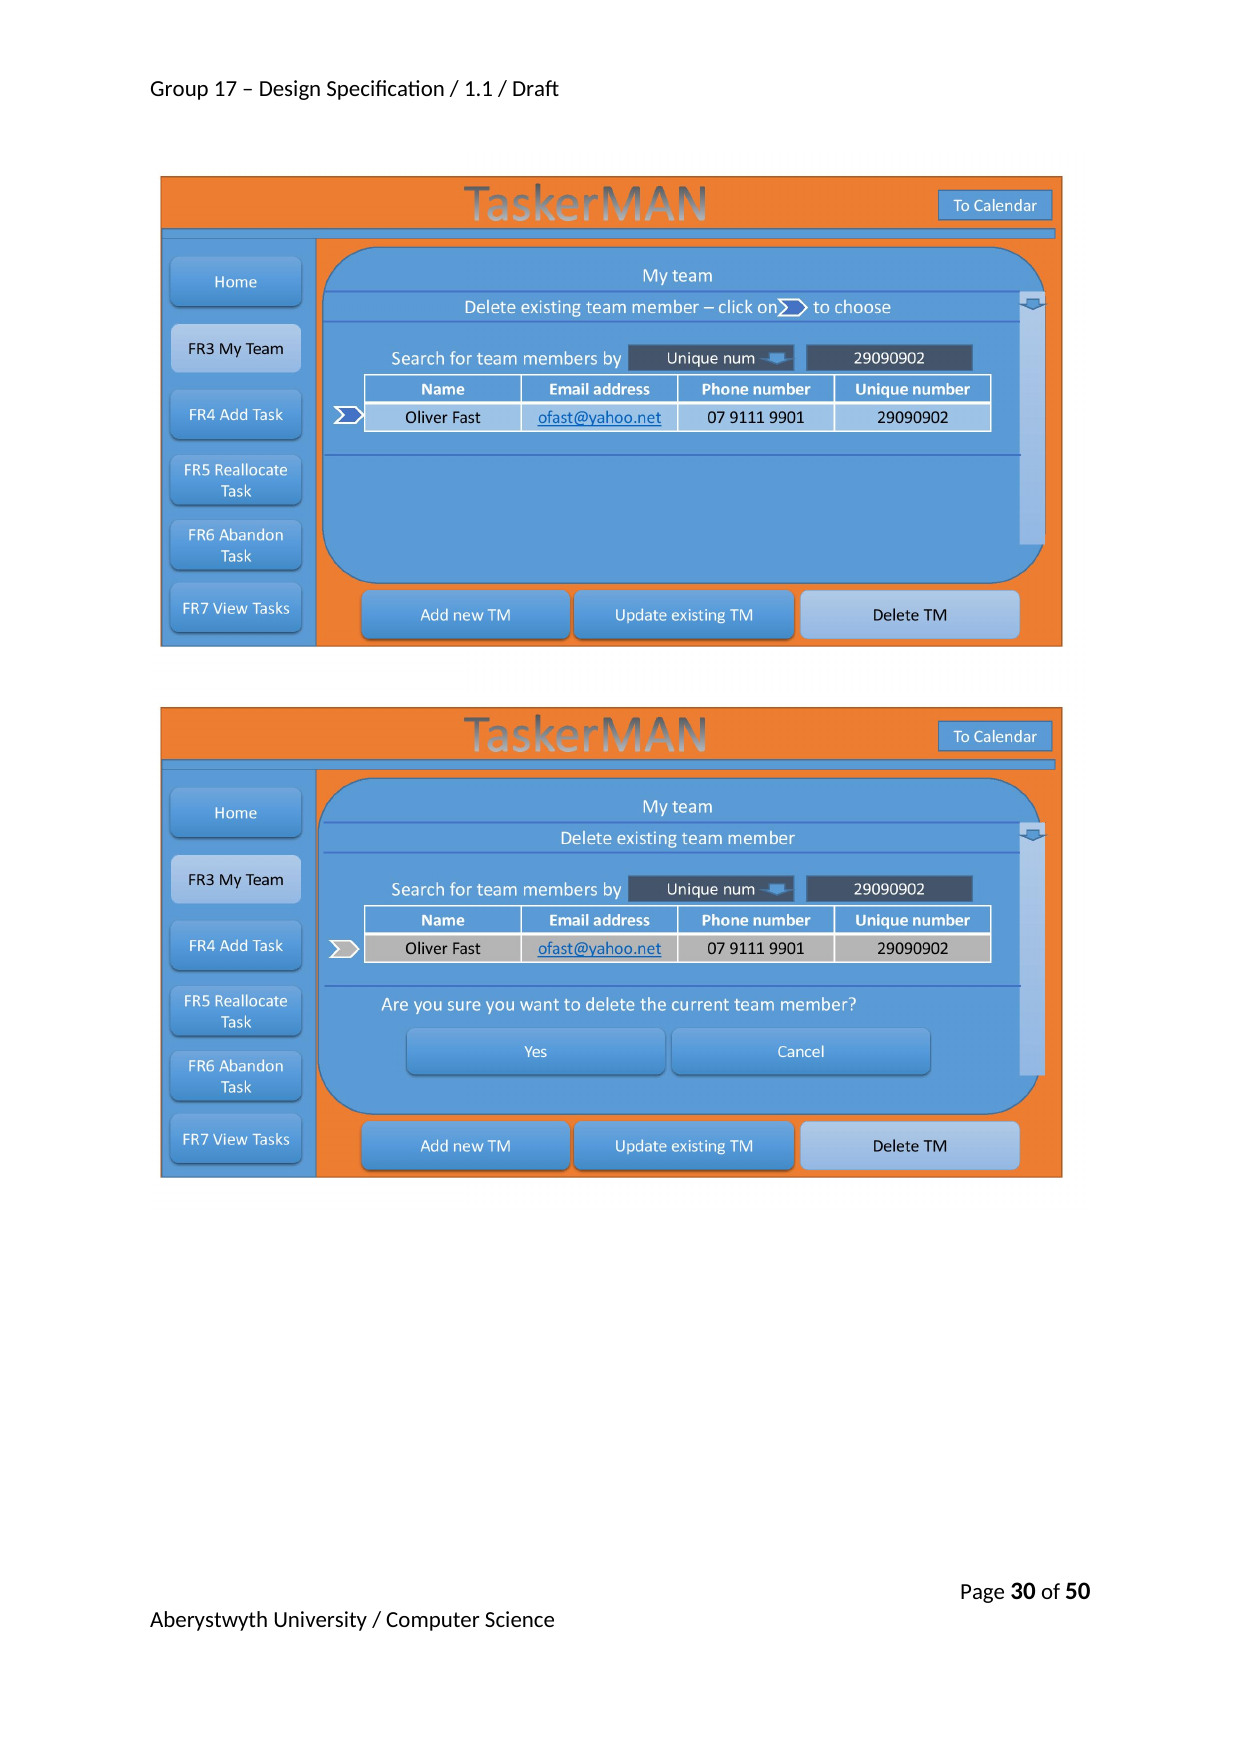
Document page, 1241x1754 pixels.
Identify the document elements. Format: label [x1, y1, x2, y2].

picture [150, 681, 1091, 1210]
picture [150, 150, 1091, 679]
